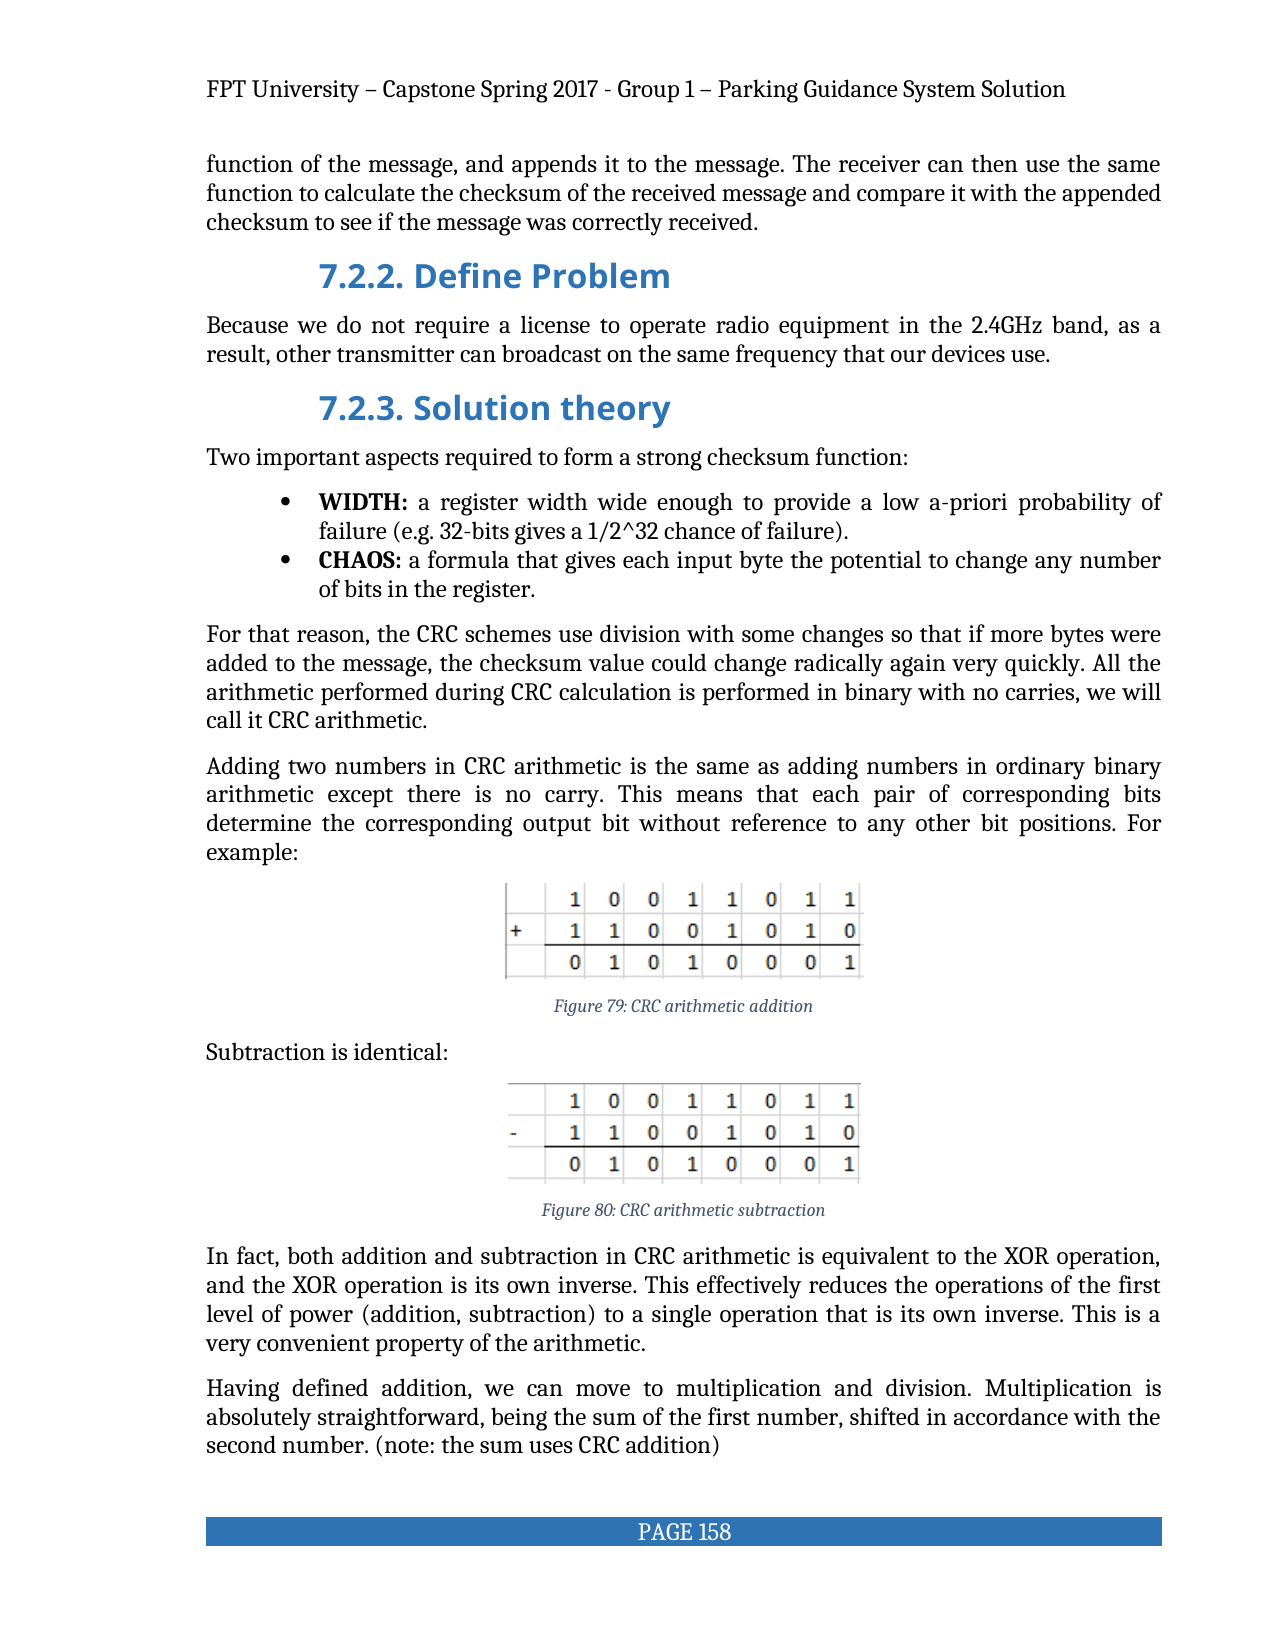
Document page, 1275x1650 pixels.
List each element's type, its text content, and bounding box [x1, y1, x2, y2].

text Adding two numbers in CRC arithmetic is the same as adding numbers in ordinary binary arithmetic except there is no carry. This means that each pair of corresponding bits determine the corresponding output bit without reference to any other bit positions. For example: [206, 752, 1162, 867]
text In fact, both addition and subtraction in CRC arithmetic is equivalent to the XOR operation, and the XOR operation is its own inverse. This effectively reduces the operations of the first level of power (addition, subtraction) to a single operation that is its own inverse. This is a very convenient property of the arithmetic. [206, 1242, 1162, 1357]
text For that reason, the CRC schemes use division with some changes so that if more bytes were added to the message, the checksum value could change radically again very quickly. All the arithmetic performed during CRC calculation is performed in binary with no carries, we will call it CRC arithmetic. [206, 620, 1162, 735]
text WIDTH: a register width wide enough to provide a low a-priori probability of failure (e.g. 32-bits gives a 1/2^32 chance of failure). [281, 488, 1162, 546]
subtitle Define Problem [206, 253, 1162, 298]
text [206, 150, 1162, 236]
text Having defined addition, we can move to multiplication and division. Multiplication is absolutely straightforward, being the sum of the first number, shifted in accordance with the second number. (note: the sum uses CRC addition) [206, 1374, 1162, 1460]
subtitle Solution theory [206, 385, 1162, 430]
text Two important aspects required to form a strong checksum function: [206, 443, 1162, 472]
text Because we do not require a license to operate radio equipment in the 2.4GHz band, as a result, other transmitter can broadcast on the same frequency that our devices use. [206, 311, 1162, 368]
picture [507, 1083, 861, 1184]
text CHAOS: a formula that gives each input byte the potential to change any number of bits in the register. [281, 546, 1162, 603]
picture [504, 883, 864, 979]
text Subtraction is identical: [206, 1038, 1162, 1066]
